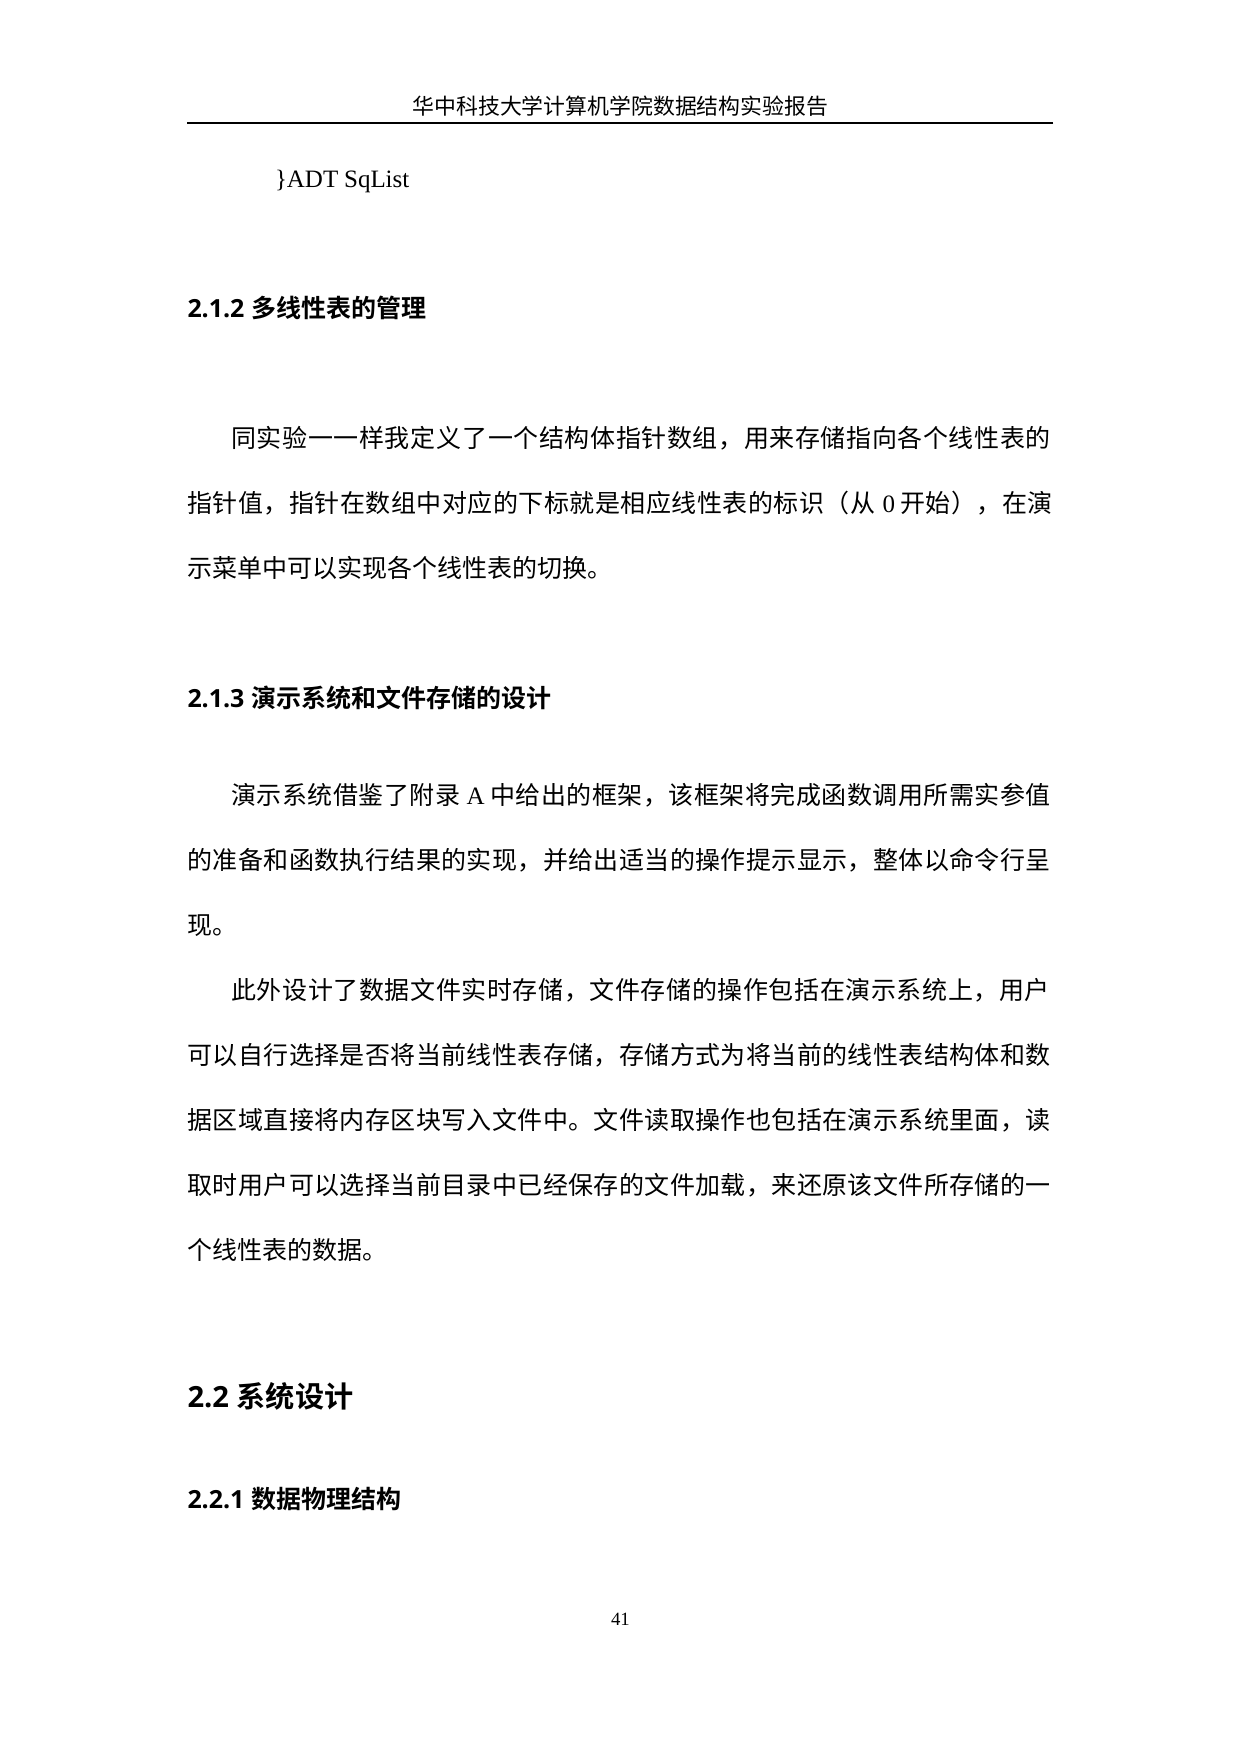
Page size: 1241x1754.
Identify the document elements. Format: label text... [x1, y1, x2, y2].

list 演示系统和文件存储的设计 [187, 664, 1053, 729]
text 同实验一一样我定义了一个结构体指针数组，用来存储指向各个线性表的指针值，指针在数组中对应的下标就是相应线性表的标识（从0开始），在演示菜单中可以实现各个线性表的切换。 [187, 404, 1053, 599]
text }ADT SqList [275, 162, 1053, 194]
list 多线性表的管理 [187, 274, 1053, 339]
text 此外设计了数据文件实时存储，文件存储的操作包括在演示系统上，用户可以自行选择是否将当前线性表存储，存储方式为将当前的线性表结构体和数据区域直接将内存区块写入文件中。文件读取操作也包括在演示系统里面，读取时用户可以选择当前目录中已经保存的文件加载，来还原该文件所存储的一个线性表的数据。 [187, 956, 1053, 1281]
text 演示系统借鉴了附录A中给出的框架，该框架将完成函数调用所需实参值的准备和函数执行结果的实现，并给出适当的操作提示显示，整体以命令行呈现。 [187, 761, 1053, 956]
subtitle 系统设计 [187, 1363, 1053, 1428]
list 数据物理结构 [187, 1465, 1053, 1530]
